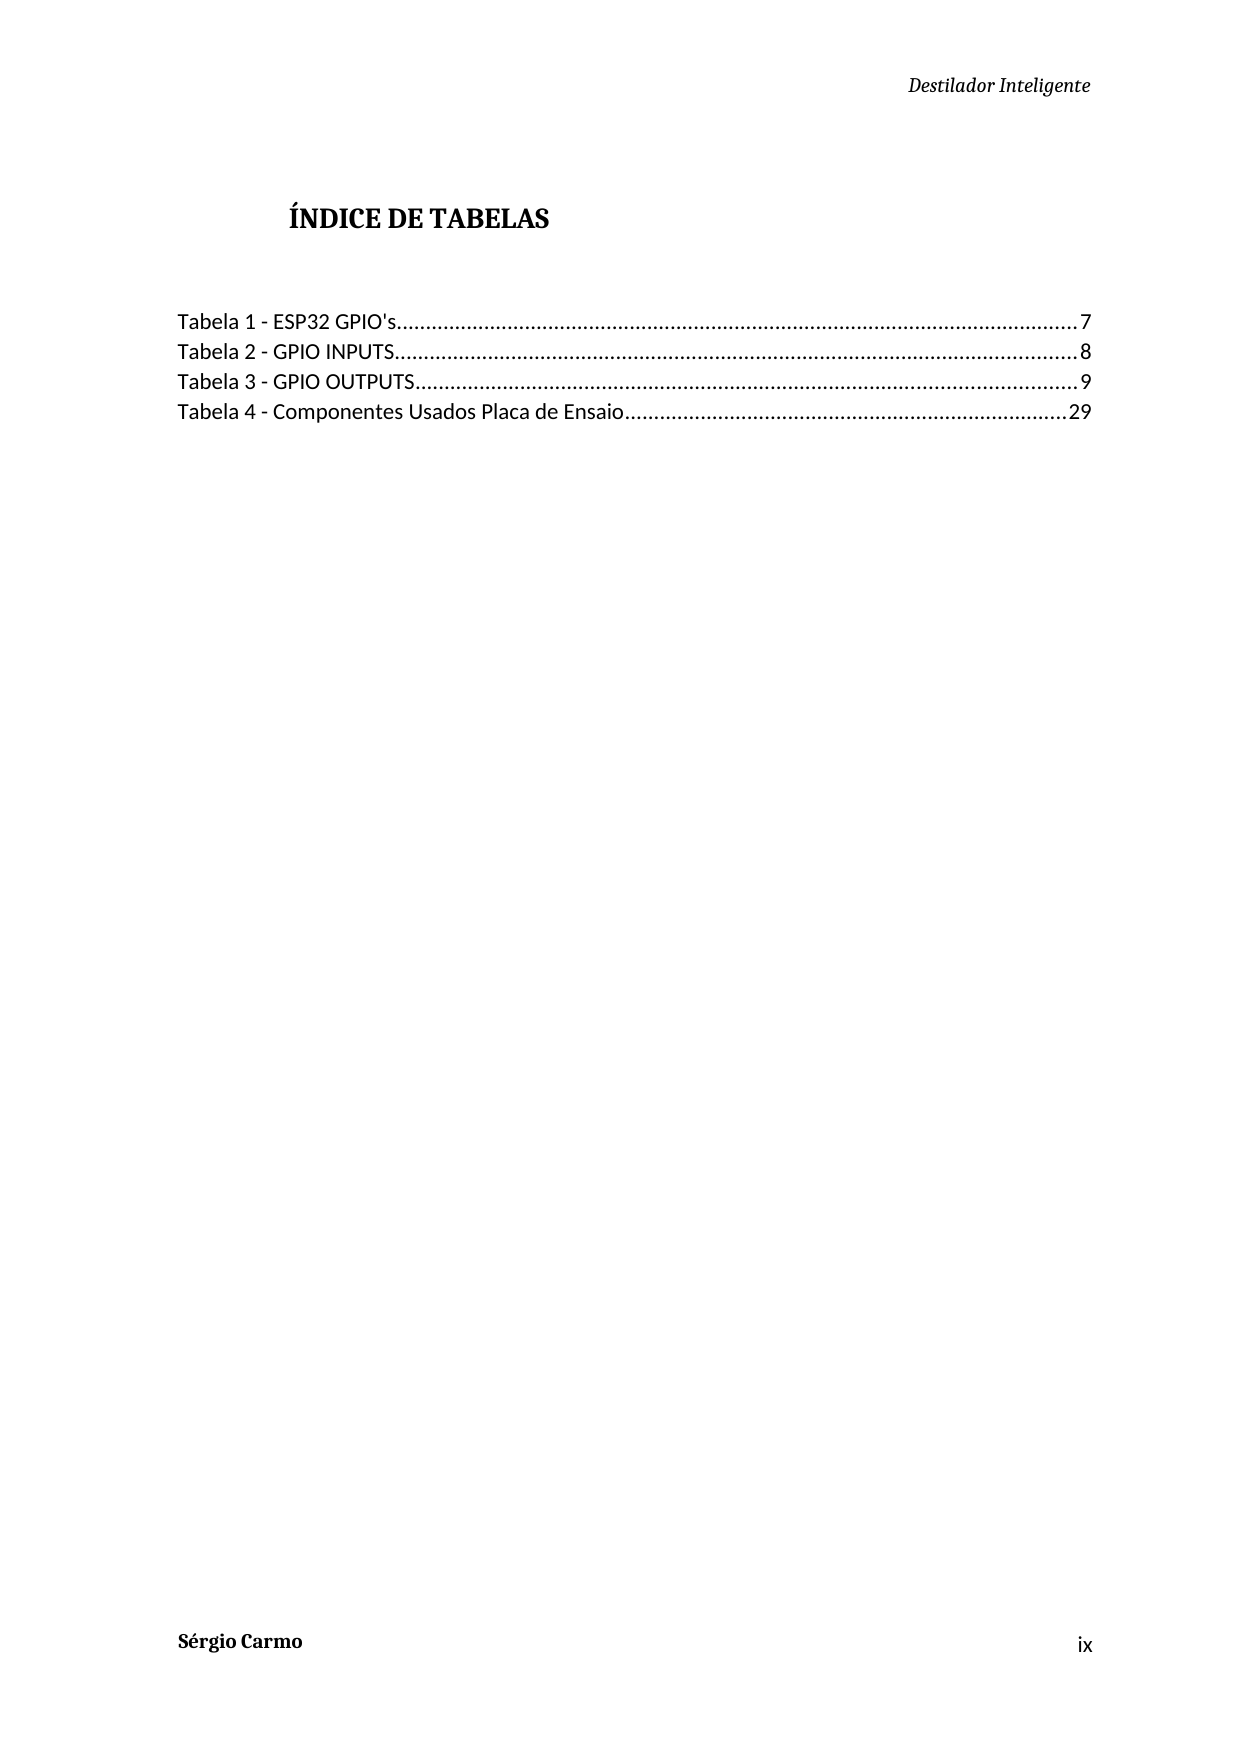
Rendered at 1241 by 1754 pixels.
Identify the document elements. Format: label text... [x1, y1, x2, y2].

text Tabela 1 - ESP32 GPIO's 7 [177, 307, 1092, 335]
text Tabela 4 - Componentes Usados Placa de Ensaio 29 [177, 397, 1092, 425]
text Tabela 3 - GPIO OUTPUTS 9 [177, 367, 1092, 395]
list ÍNDICE DE TABELAS [288, 202, 1092, 236]
text Tabela 2 - GPIO INPUTS 8 [177, 337, 1092, 365]
